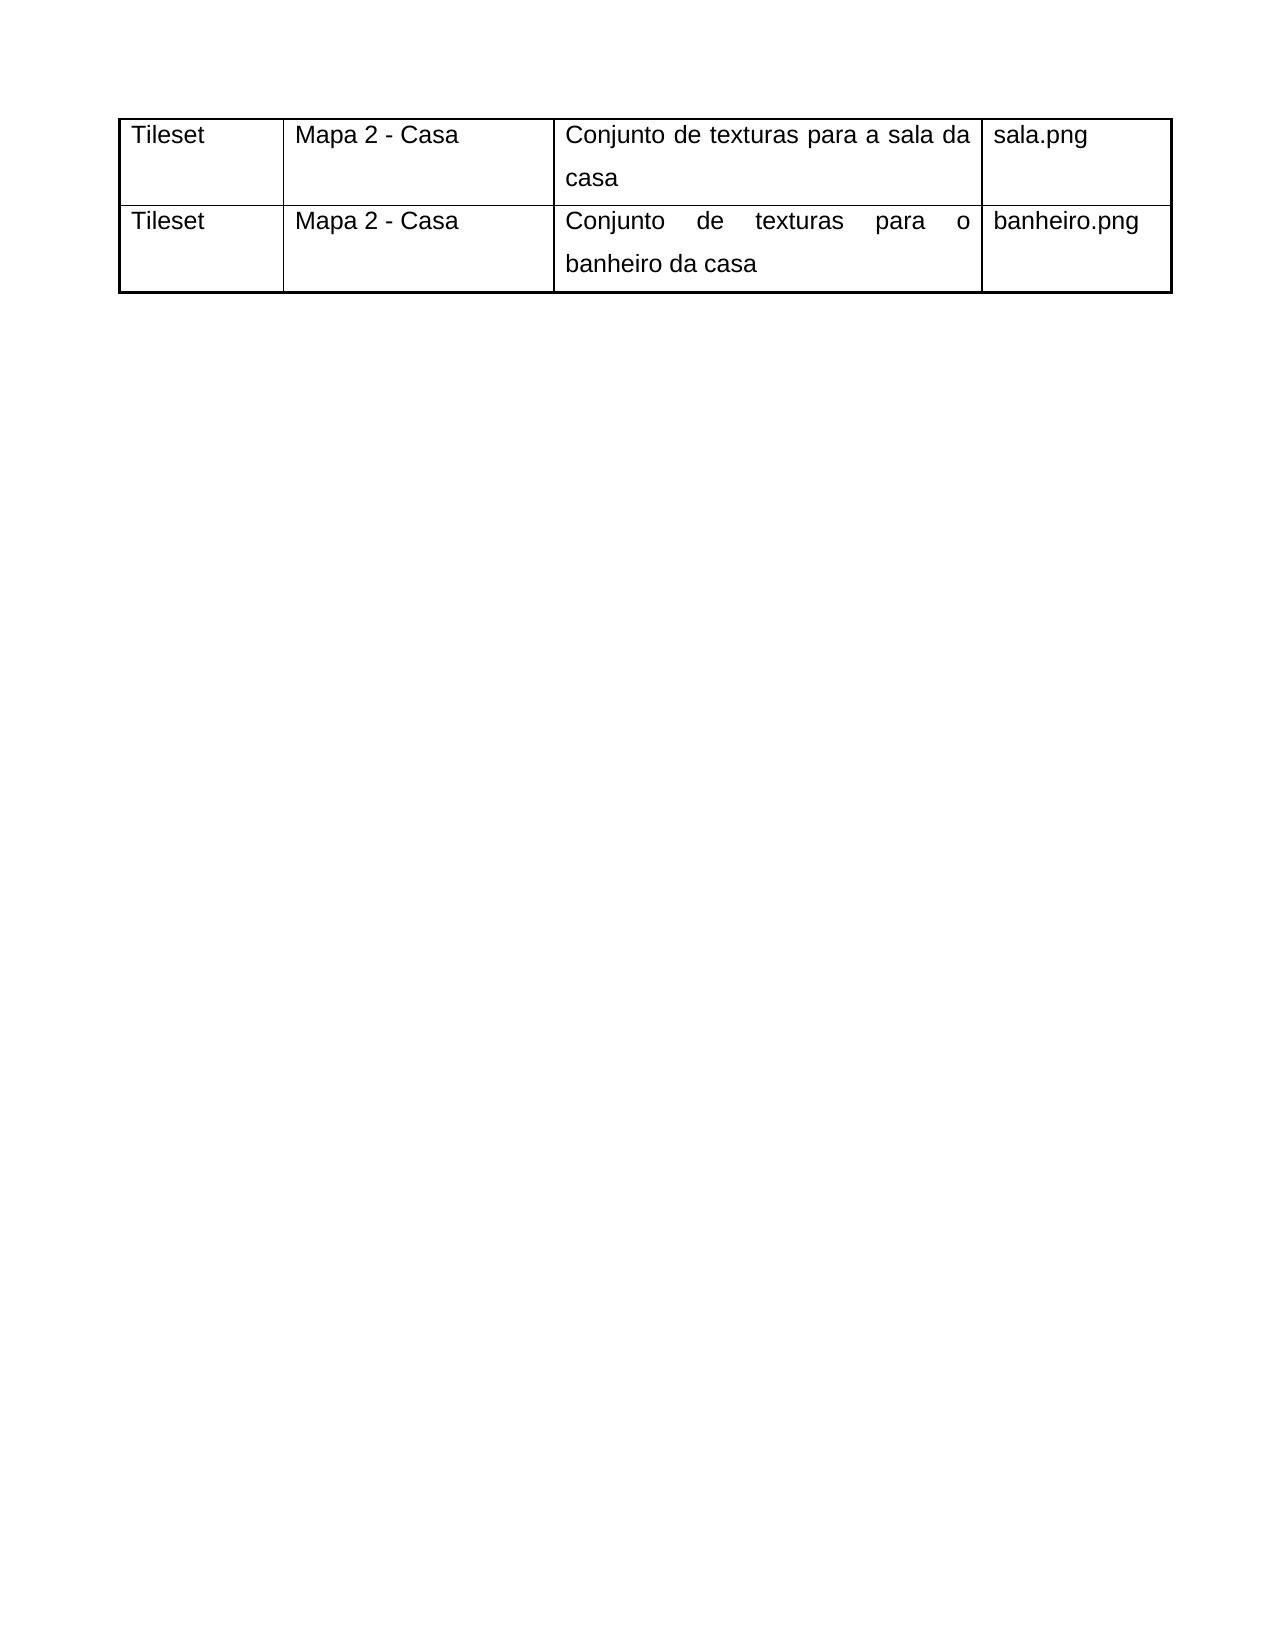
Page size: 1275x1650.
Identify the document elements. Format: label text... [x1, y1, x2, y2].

table_cell banheiro.png [983, 206, 1170, 291]
table_cell Conjunto de texturas para o banheiro da casa [555, 206, 981, 291]
table_cell Tileset [121, 120, 283, 204]
table_cell Conjunto de texturas para a sala da casa [555, 120, 981, 204]
table_cell Mapa 2 - Casa [284, 120, 553, 204]
table_cell sala.png [983, 120, 1170, 204]
table_cell Mapa 2 - Casa [284, 206, 553, 291]
table_cell Tileset [121, 206, 283, 291]
